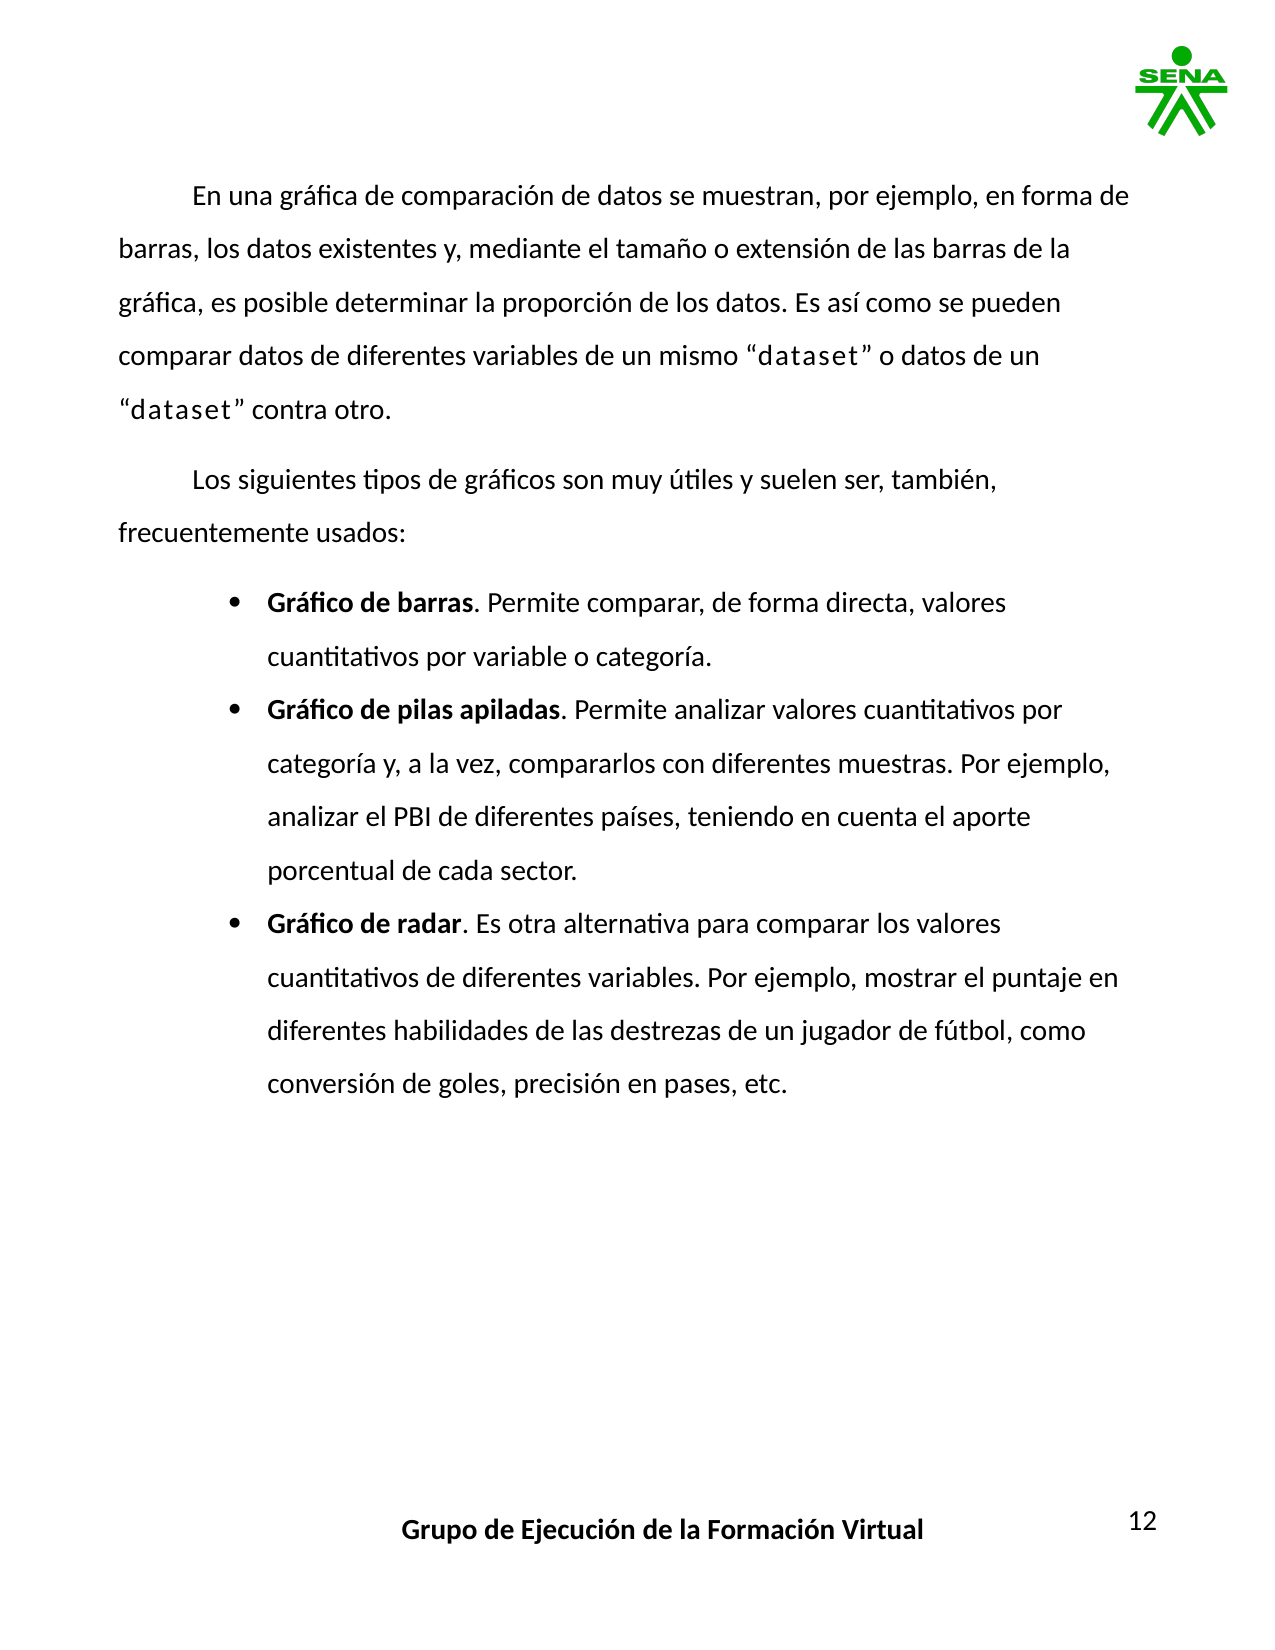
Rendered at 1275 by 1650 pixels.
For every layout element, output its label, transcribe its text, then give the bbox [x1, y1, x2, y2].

list Gráfico de pilas apiladas. Permite analizar valores cuantitativos por categoría y, a la vez, compararlos con diferentes muestras. Por ejemplo, analizar el PBI de diferentes países, teniendo en cuenta el aporte porcentual de cada sector. [229, 691, 1157, 887]
list Gráfico de barras. Permite comparar, de forma directa, valores cuantitativos por variable o categoría. [229, 584, 1157, 674]
text En una gráfica de comparación de datos se muestran, por ejemplo, en forma de barras, los datos existentes y, mediante el tamaño o extensión de las barras de la gráfica, es posible determinar la proporción de los datos. Es así como se pueden comparar datos de diferentes variables de un mismo “dataset” o datos de un “dataset” contra otro. [118, 177, 1157, 427]
picture [1135, 46, 1228, 136]
text Los siguientes tipos de gráficos son muy útiles y suelen ser, también, frecuentemente usados: [118, 461, 1157, 550]
list Gráfico de radar. Es otra alternativa para comparar los valores cuantitativos de diferentes variables. Por ejemplo, mostrar el puntaje en diferentes habilidades de las destrezas de un jugador de fútbol, como conversión de goles, precisión en pases, etc. [229, 905, 1157, 1101]
